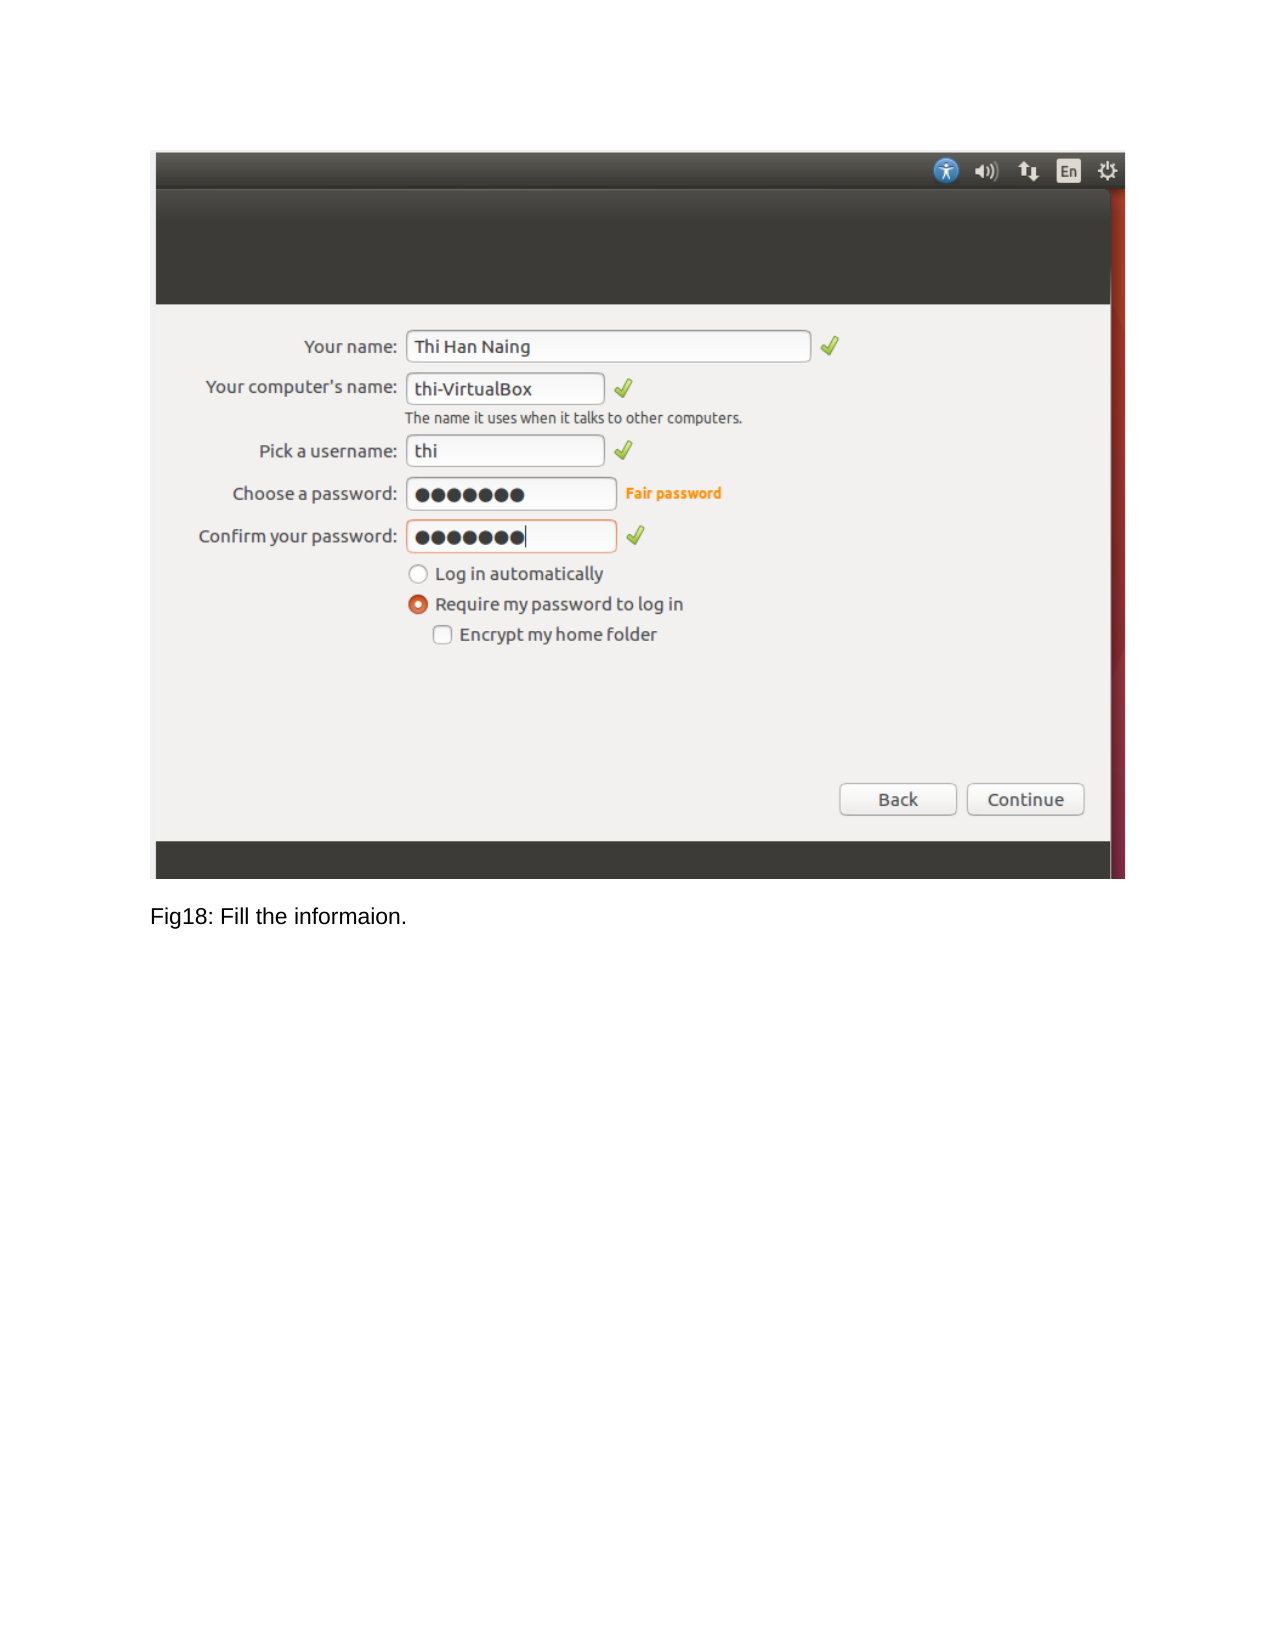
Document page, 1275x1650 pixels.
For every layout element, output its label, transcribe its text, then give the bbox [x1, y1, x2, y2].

picture [150, 150, 1125, 879]
text Fig18: Fill the informaion. [150, 903, 1125, 929]
